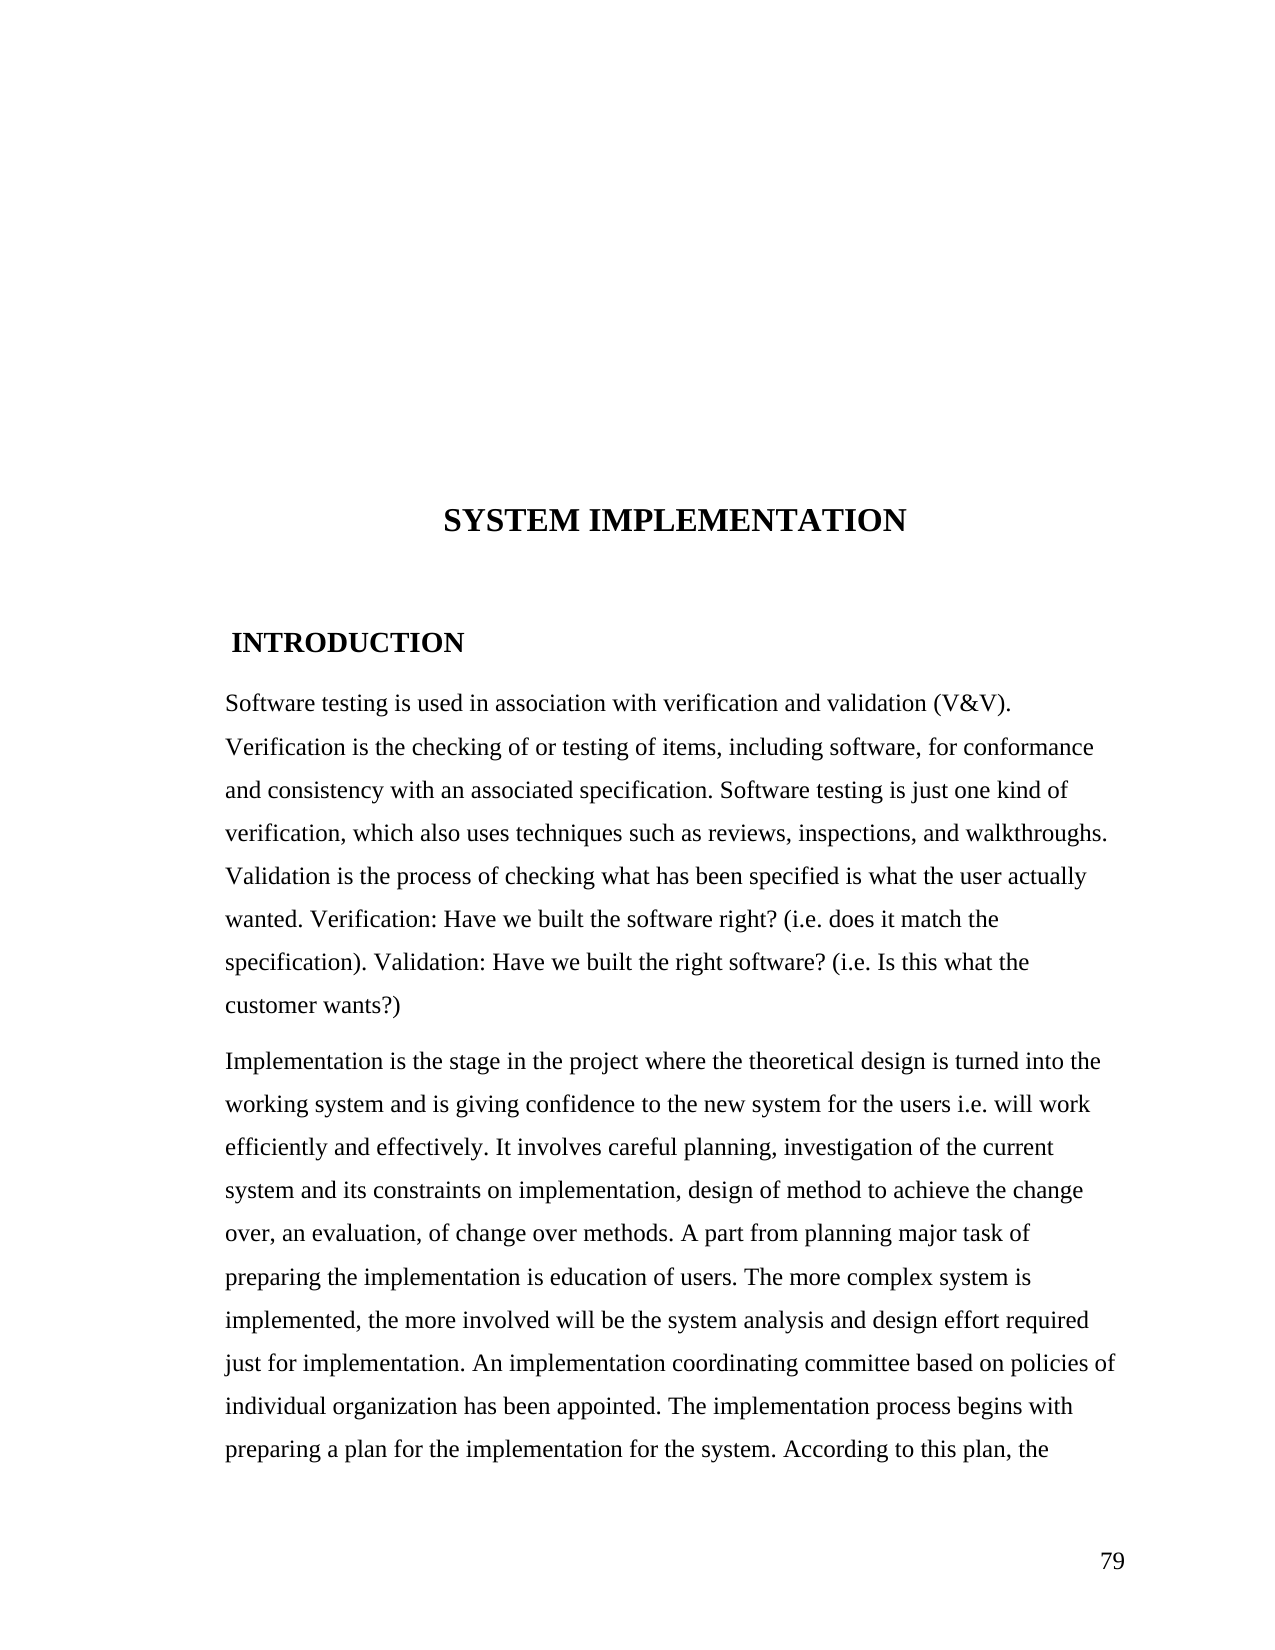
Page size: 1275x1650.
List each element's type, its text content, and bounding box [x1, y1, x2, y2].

text Software testing is used in association with verification and validation (V&V). Verification is the checking of or testing of items, including software, for conformance and consistency with an associated specification. Software testing is just one kind of verification, which also uses techniques such as reviews, inspections, and walkthroughs. Validation is the process of checking what has been specified is what the user actually wanted. Verification: Have we built the software right? (i.e. does it match the specification). Validation: Have we built the right software? (i.e. Is this what the customer wants?) [225, 688, 1125, 1019]
text INTRODUCTION [225, 626, 1125, 659]
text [225, 1046, 1125, 1463]
text SYSTEM IMPLEMENTATION [225, 500, 1125, 538]
